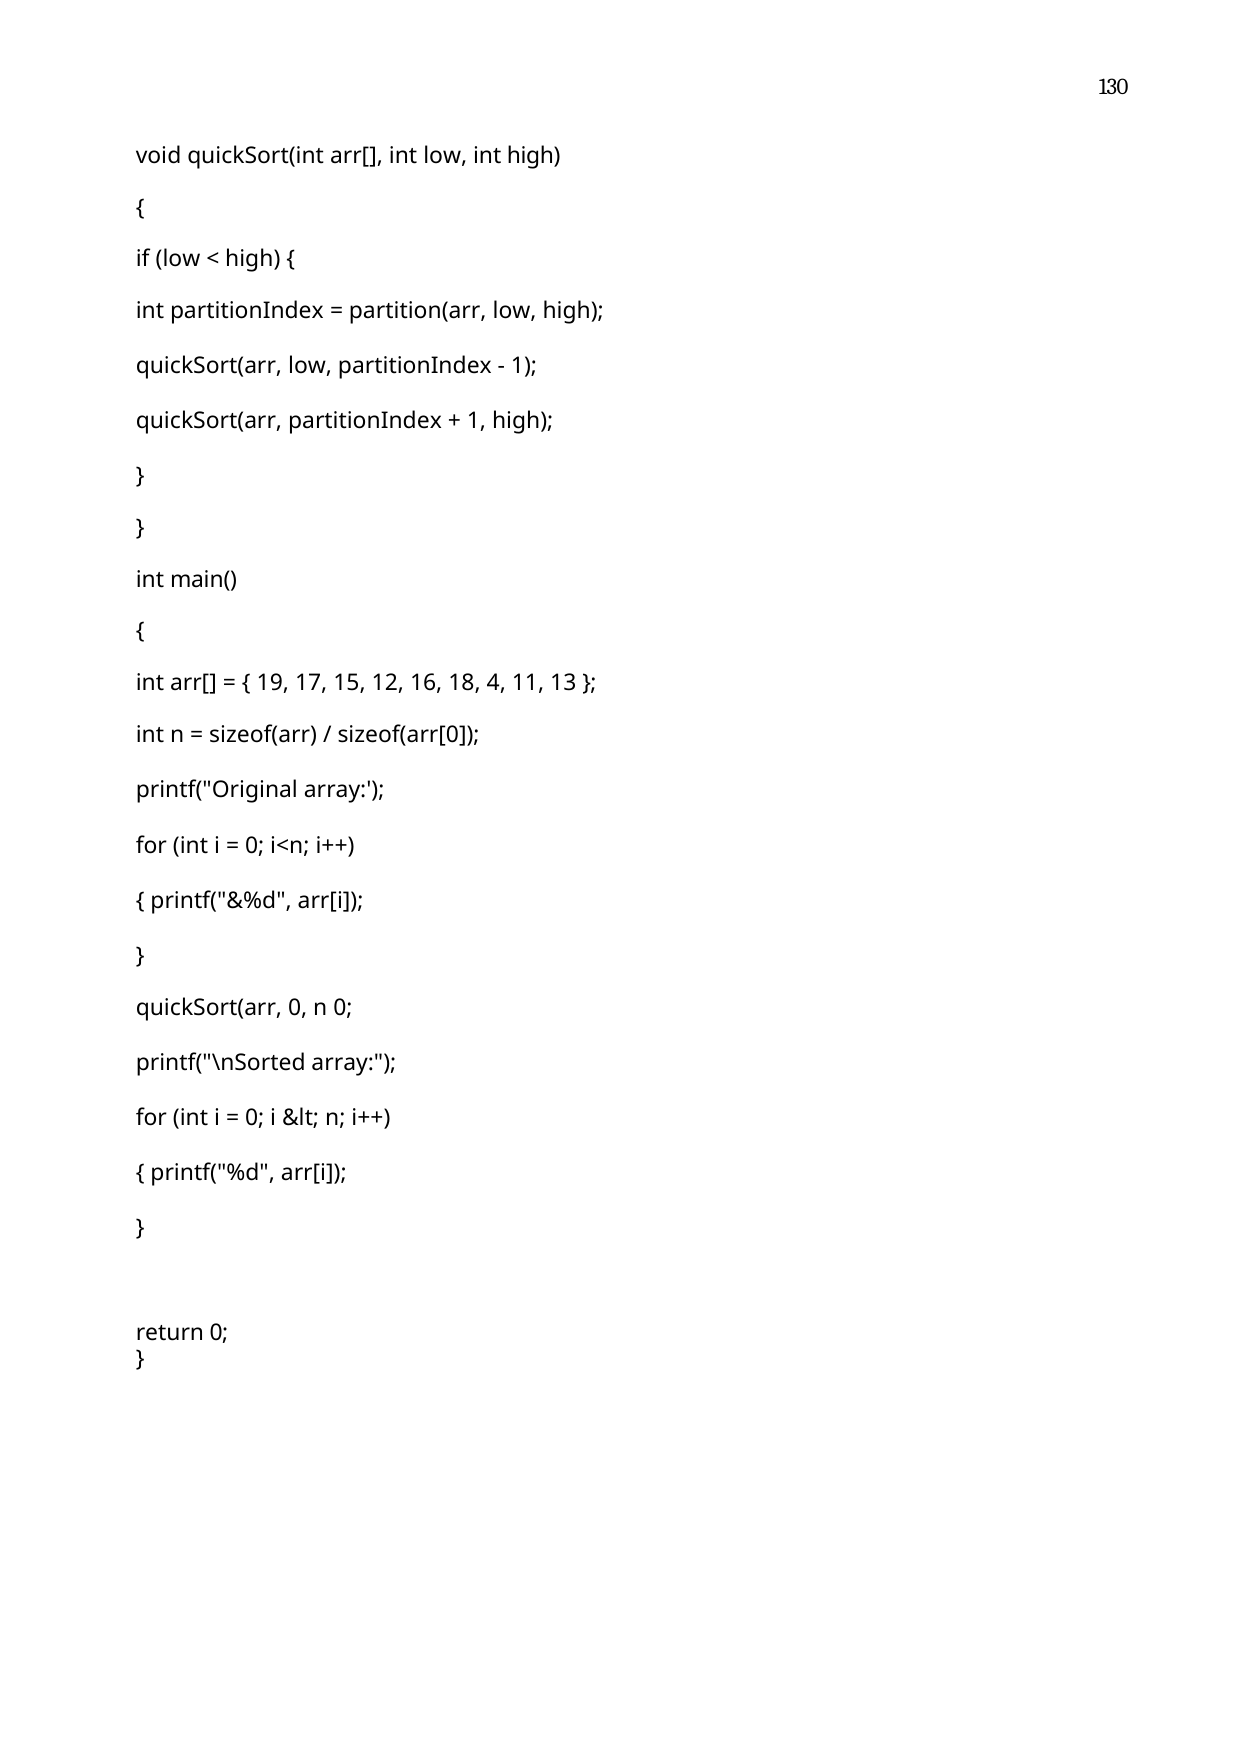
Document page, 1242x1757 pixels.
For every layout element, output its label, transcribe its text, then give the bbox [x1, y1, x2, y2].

text int n = sizeof(arr) / sizeof(arr[0]); printf("Original array:'); [136, 717, 517, 804]
text } [136, 511, 1160, 542]
text int partitionIndex = partition(arr, low, high); quickSort(arr, low, partitionIndex - 1); quickSort(arr, partitionIndex + 1, high); [136, 294, 623, 435]
text } [136, 459, 1160, 490]
text } [136, 939, 1160, 970]
text { [136, 614, 1160, 645]
text int arr[] = { 19, 17, 15, 12, 16, 18, 4, 11, 13 }; [136, 666, 1160, 697]
text for (int i = 0; i<n; i++) { printf("&%d", arr[i]); [136, 829, 412, 915]
text void quickSort(int arr[], int low, int high) [136, 139, 1160, 170]
text quickSort(arr, 0, n 0; printf("\nSorted array:"); for (int i = 0; i &lt; n; i++) { printf("%d", arr[i]); [136, 991, 398, 1187]
text } [136, 1211, 1160, 1242]
text if (low < high) { [136, 242, 1160, 273]
text int main() [136, 562, 1160, 594]
text return 0; [136, 1319, 1160, 1345]
text { [136, 191, 1160, 222]
text } [136, 1345, 1160, 1372]
